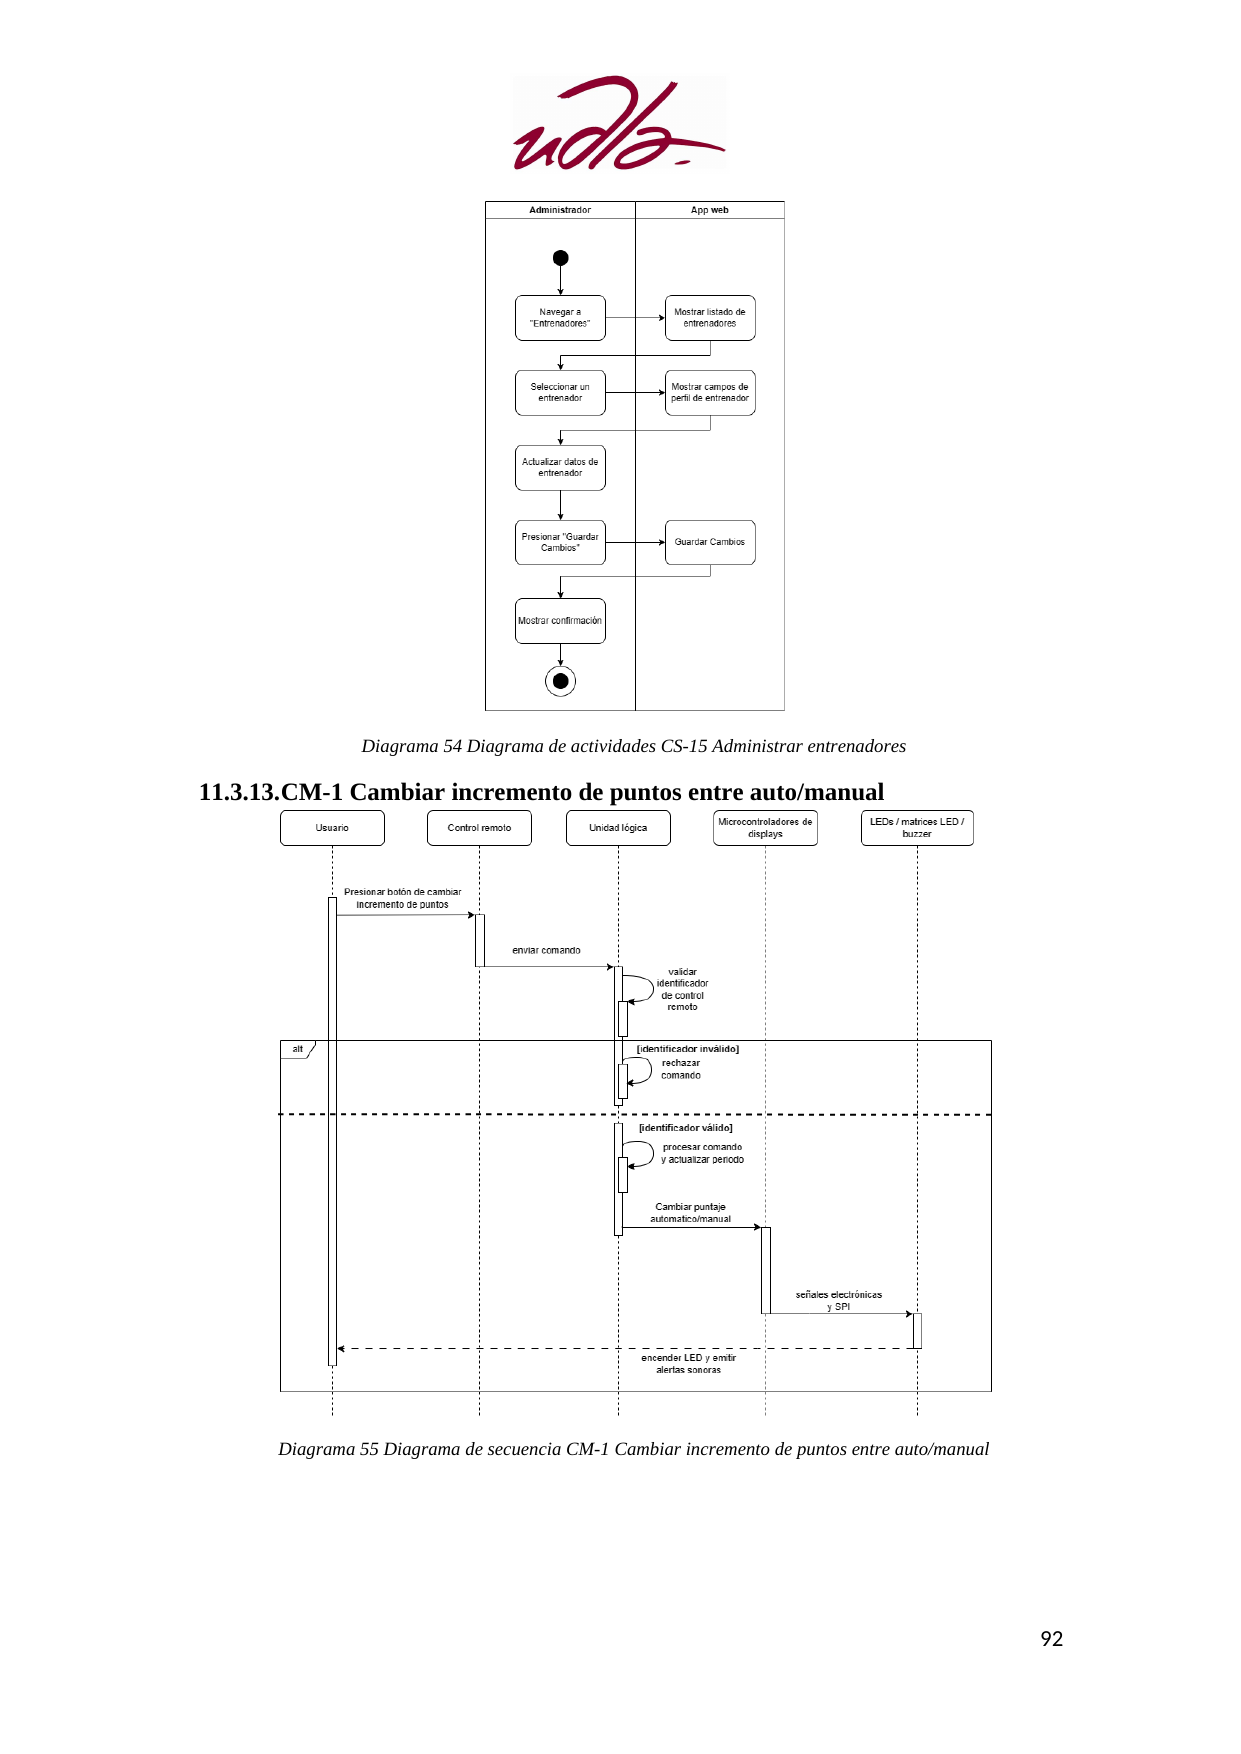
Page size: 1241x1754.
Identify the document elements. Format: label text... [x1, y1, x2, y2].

picture [485, 201, 785, 711]
text Diagrama 54 Diagrama de actividades CS-15 Administrar entrenadores [207, 735, 1063, 757]
picture [277, 810, 993, 1418]
subtitle CM-1 Cambiar incremento de puntos entre auto/manual [198, 777, 1063, 806]
picture [509, 73, 731, 174]
text Diagrama 55 Diagrama de secuencia CM-1 Cambiar incremento de puntos entre auto/manual [207, 1438, 1063, 1460]
